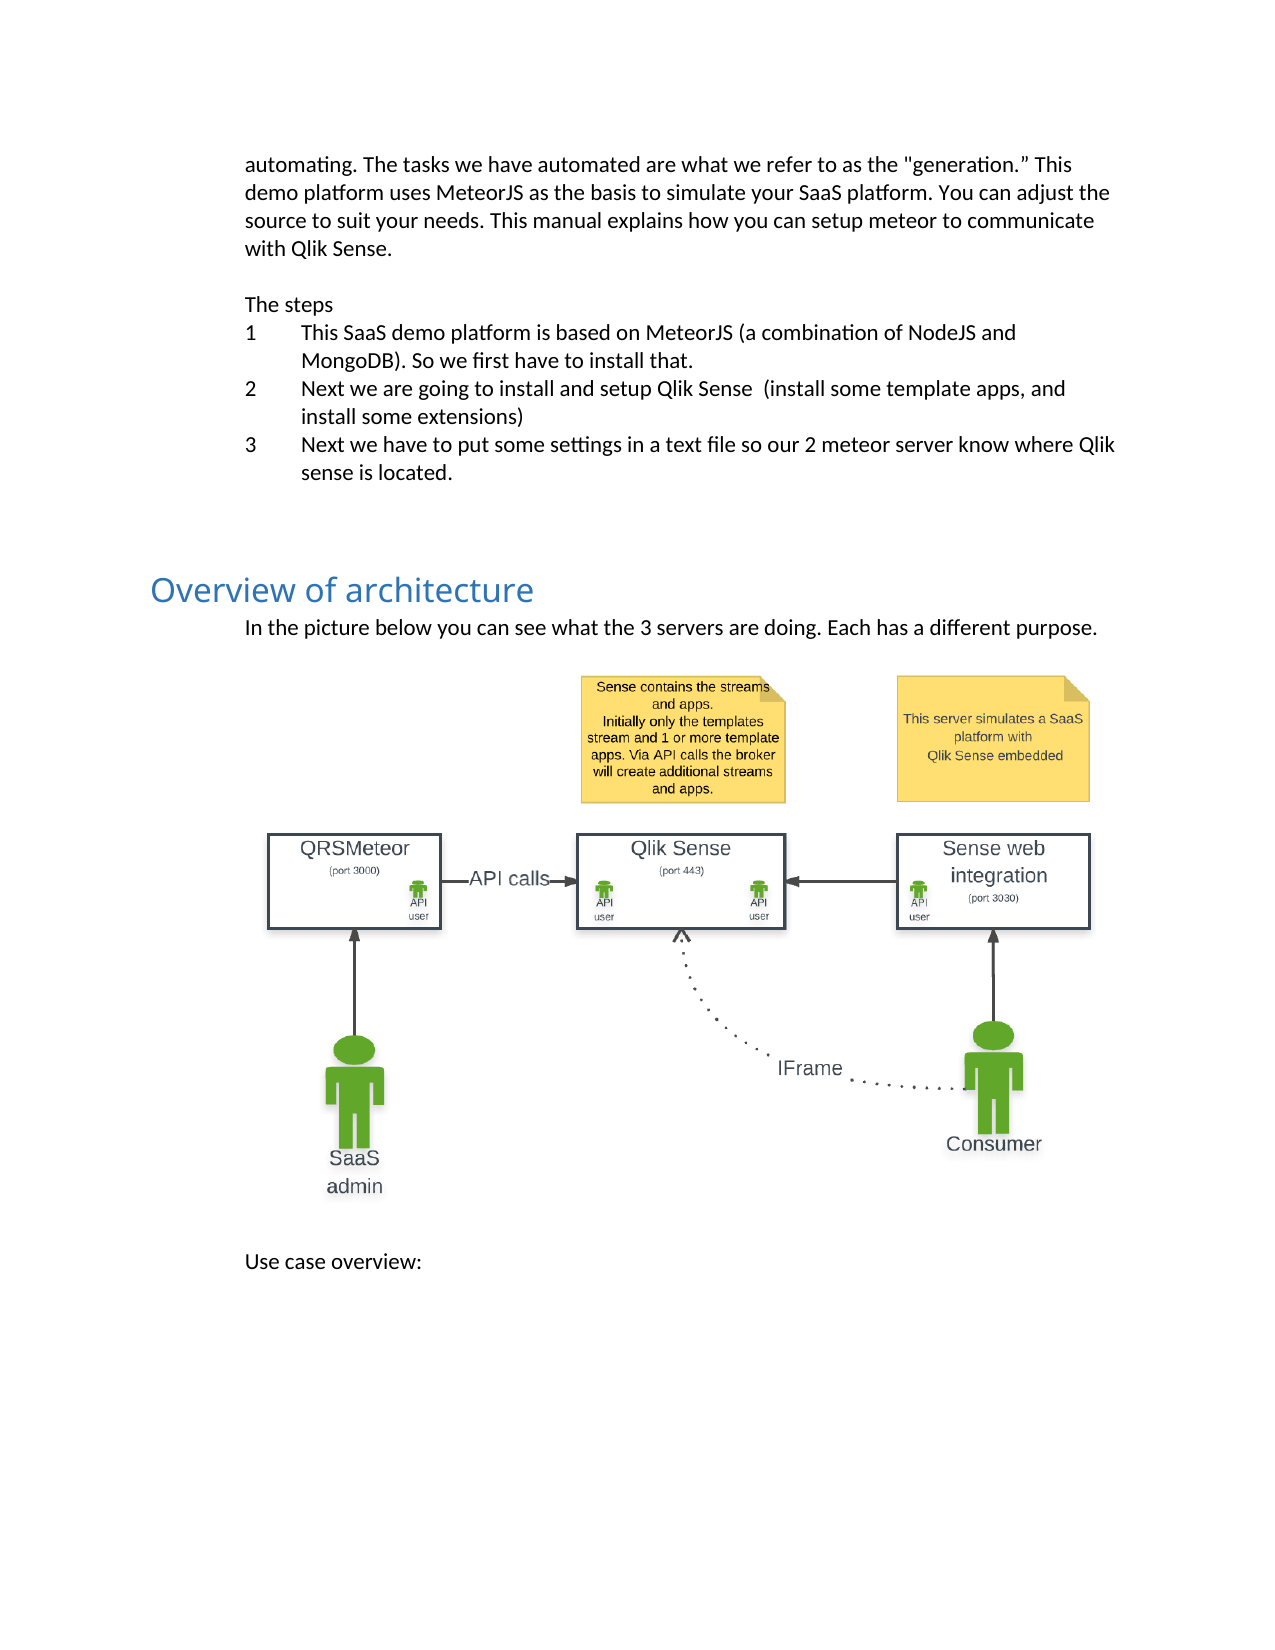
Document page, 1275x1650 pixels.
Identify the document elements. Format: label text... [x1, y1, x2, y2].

list Next we are going to install and setup Qlik Sense (install some template apps, and install some extensions) [244, 374, 1125, 430]
subtitle Overview of architecture [150, 567, 1125, 613]
text Use case overview: [244, 1247, 1125, 1275]
text The steps [244, 290, 1125, 318]
text In the picture below you can see what the 3 servers are doing. Each has a different purpose. [244, 613, 1125, 641]
list This SaaS demo platform is based on MeteorJS (a combination of NodeJS and MongoDB). So we first have to install that. [244, 318, 1125, 374]
picture [244, 640, 1106, 1219]
list Next we have to put some settings in a text file so our 2 meteor server know where Qlik sense is located. [244, 430, 1125, 486]
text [244, 150, 1125, 262]
